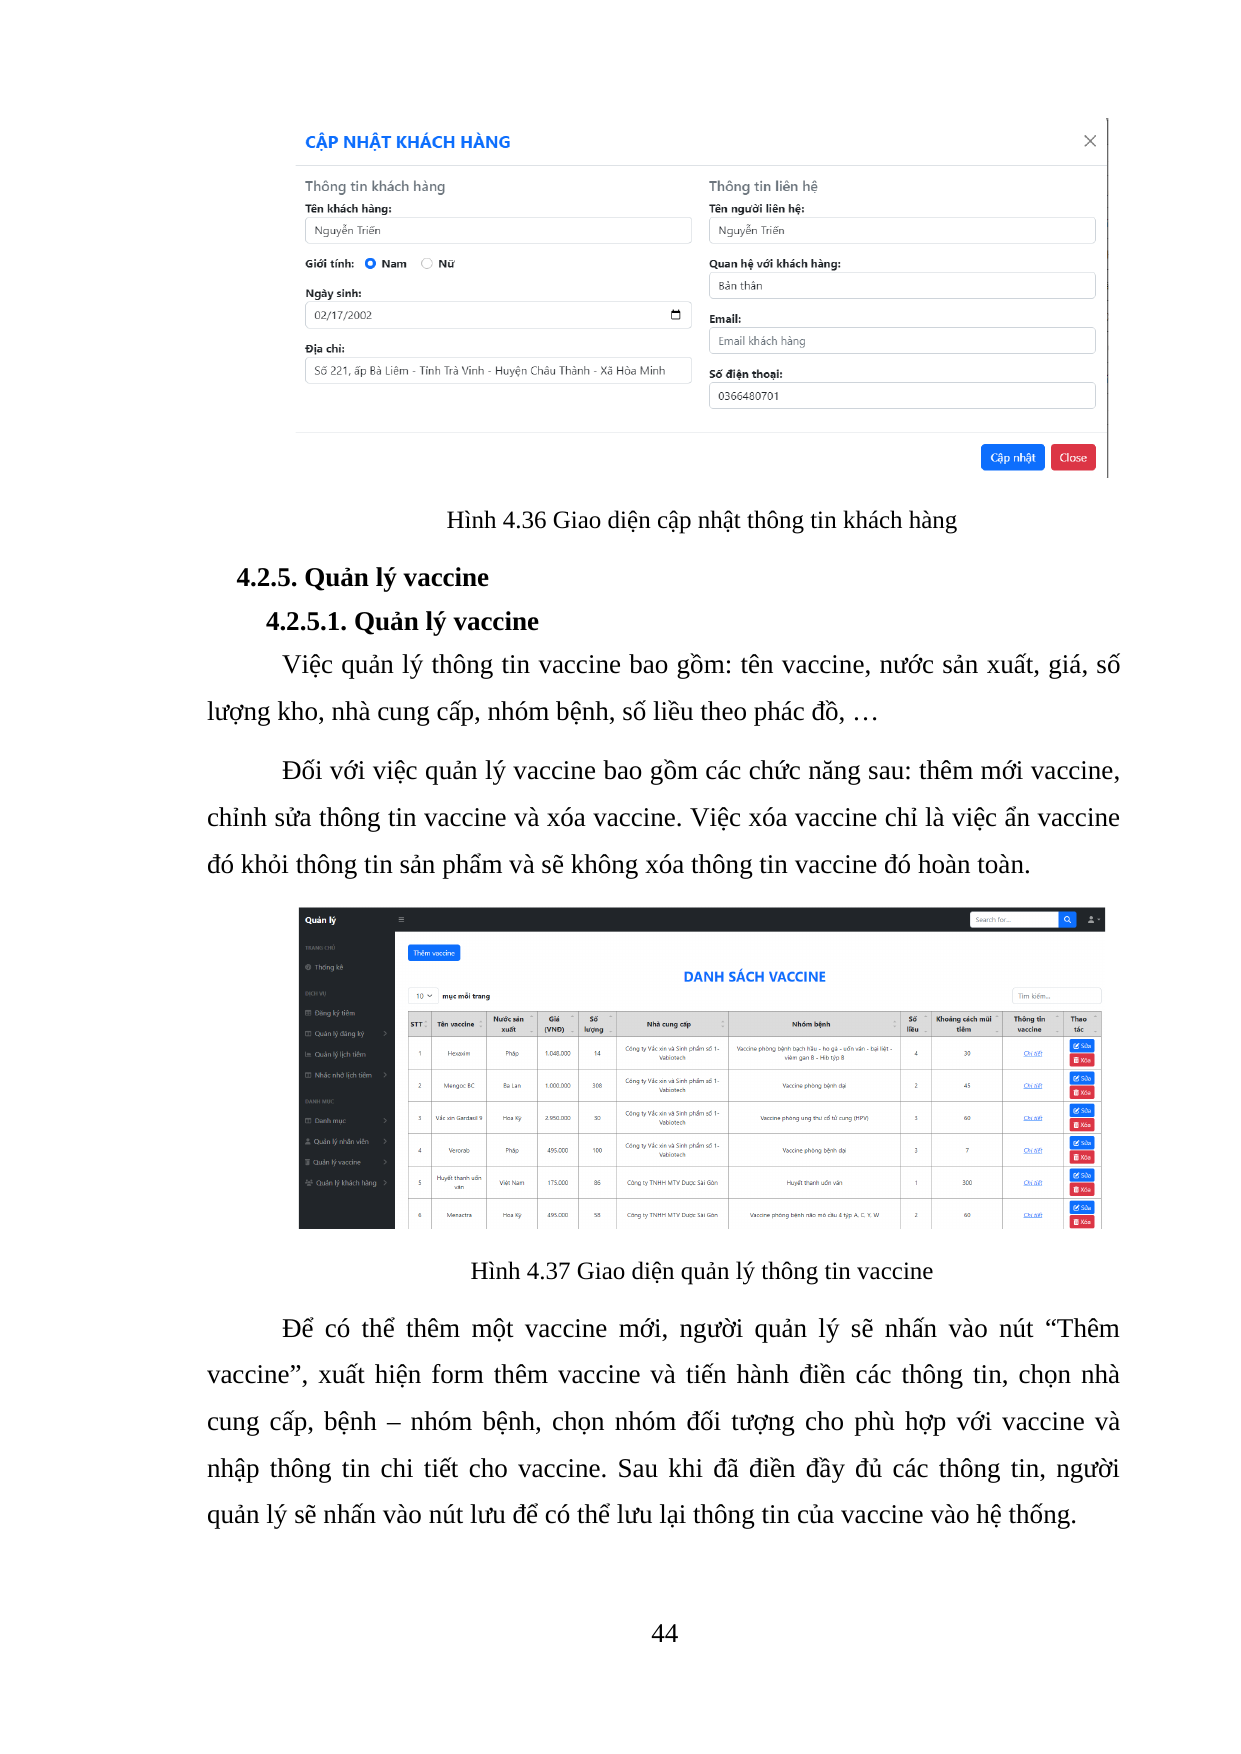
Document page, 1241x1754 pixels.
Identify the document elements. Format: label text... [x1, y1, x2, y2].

picture [295, 118, 1109, 478]
text Để có thể thêm một vaccine mới, người quản lý sẽ nhấn vào nút “Thêm vaccine”, xuất hiện form thêm vaccine và tiến hành điền các thông tin, chọn nhà cung cấp, bệnh – nhóm bệnh, chọn nhóm đối tượng cho phù hợp với vaccine và nhập thông tin chi tiết cho vaccine. Sau khi đã điền đầy đủ các thông tin, người quản lý sẽ nhấn vào nút lưu để có thể lưu lại thông tin của vaccine vào hệ thống. [207, 1312, 1122, 1529]
subtitle Quản lý vaccine [236, 561, 1122, 592]
picture [298, 906, 1105, 1229]
text Đối với việc quản lý vaccine bao gồm các chức năng sau: thêm mới vaccine, chỉnh sửa thông tin vaccine và xóa vaccine. Việc xóa vaccine chỉ là việc ẩn vaccine đó khỏi thông tin sản phẩm và sẽ không xóa thông tin vaccine đó hoàn toàn. [207, 754, 1122, 879]
subtitle Quản lý vaccine [266, 605, 1122, 636]
text Việc quản lý thông tin vaccine bao gồm: tên vaccine, nước sản xuất, giá, số lượng kho, nhà cung cấp, nhóm bệnh, số liều theo phác đồ, … [207, 648, 1122, 726]
